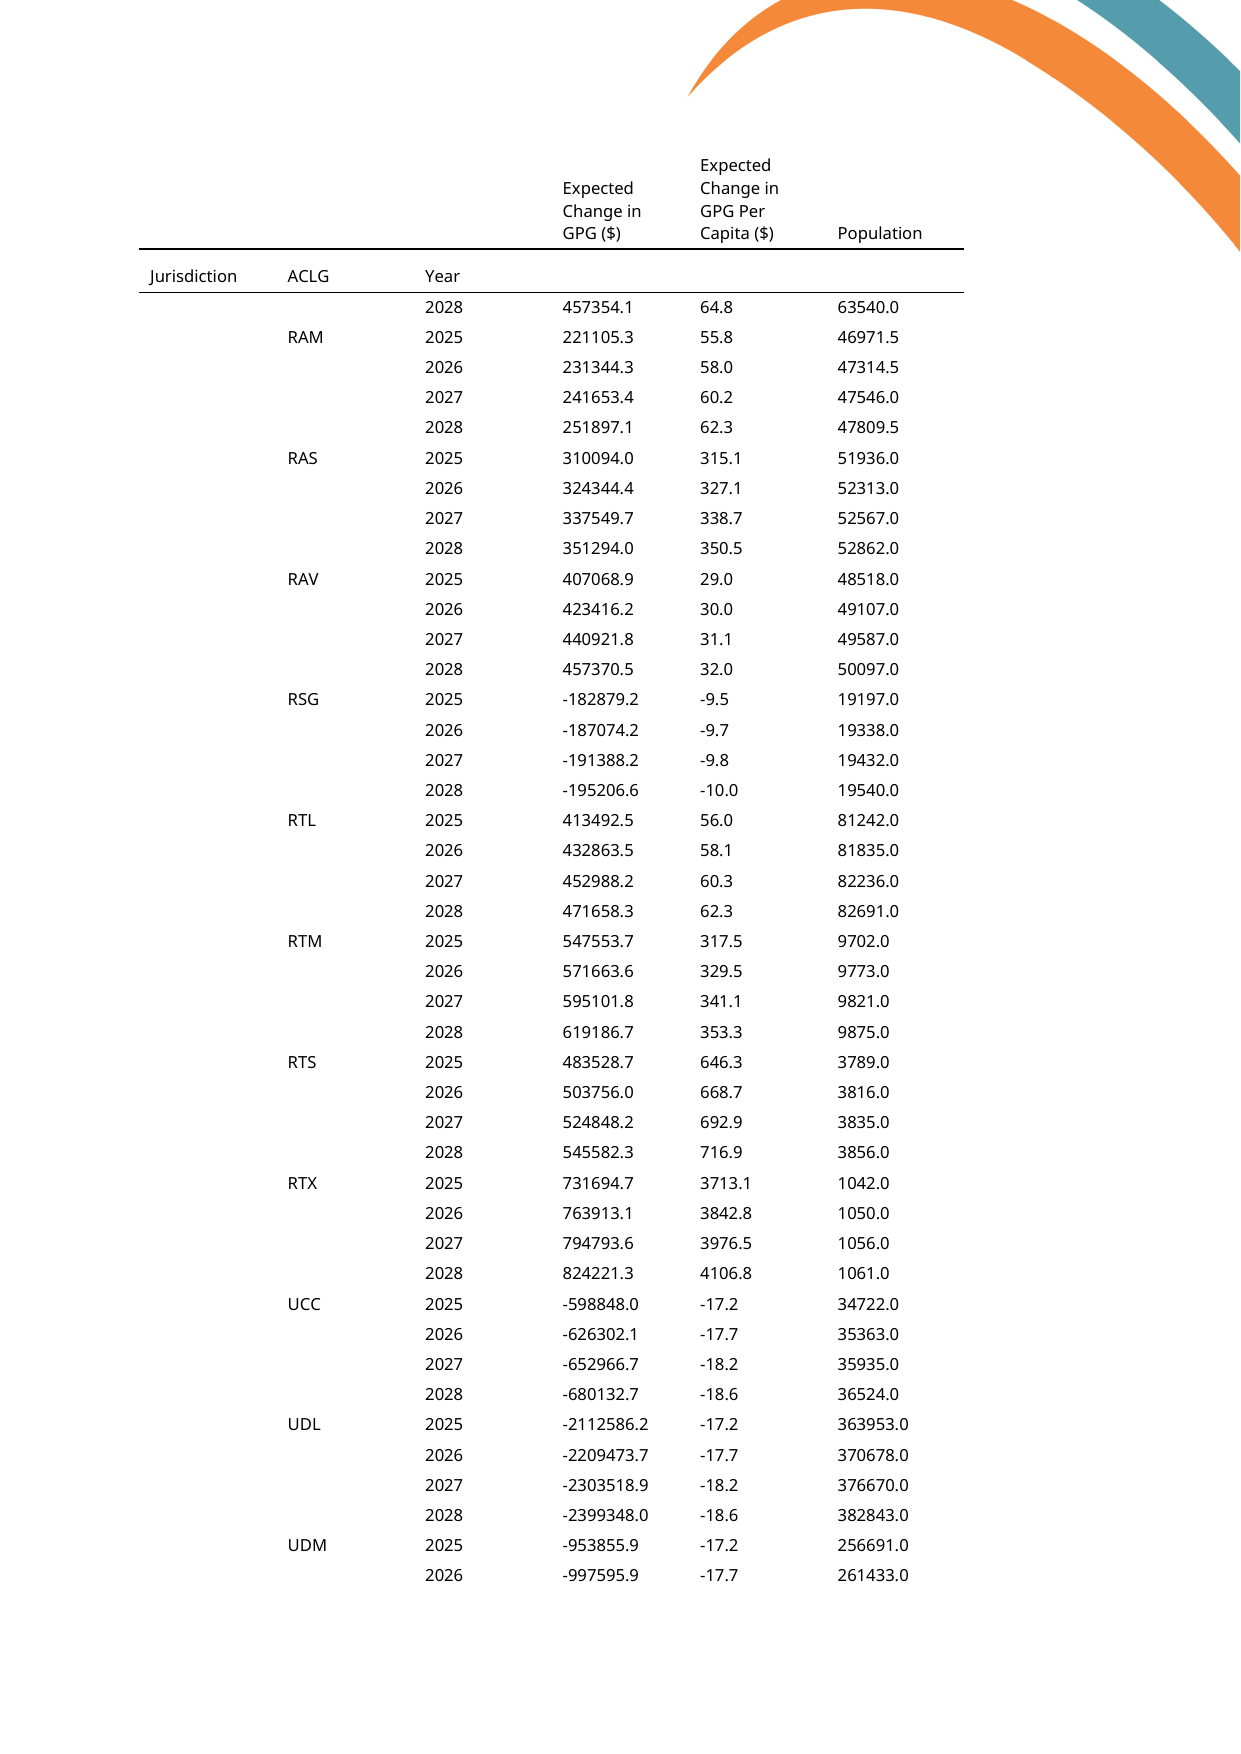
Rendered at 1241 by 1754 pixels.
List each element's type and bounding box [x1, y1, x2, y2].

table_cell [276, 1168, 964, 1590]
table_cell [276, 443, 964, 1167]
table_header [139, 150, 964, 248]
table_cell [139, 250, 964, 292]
picture [19, 0, 1241, 306]
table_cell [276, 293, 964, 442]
